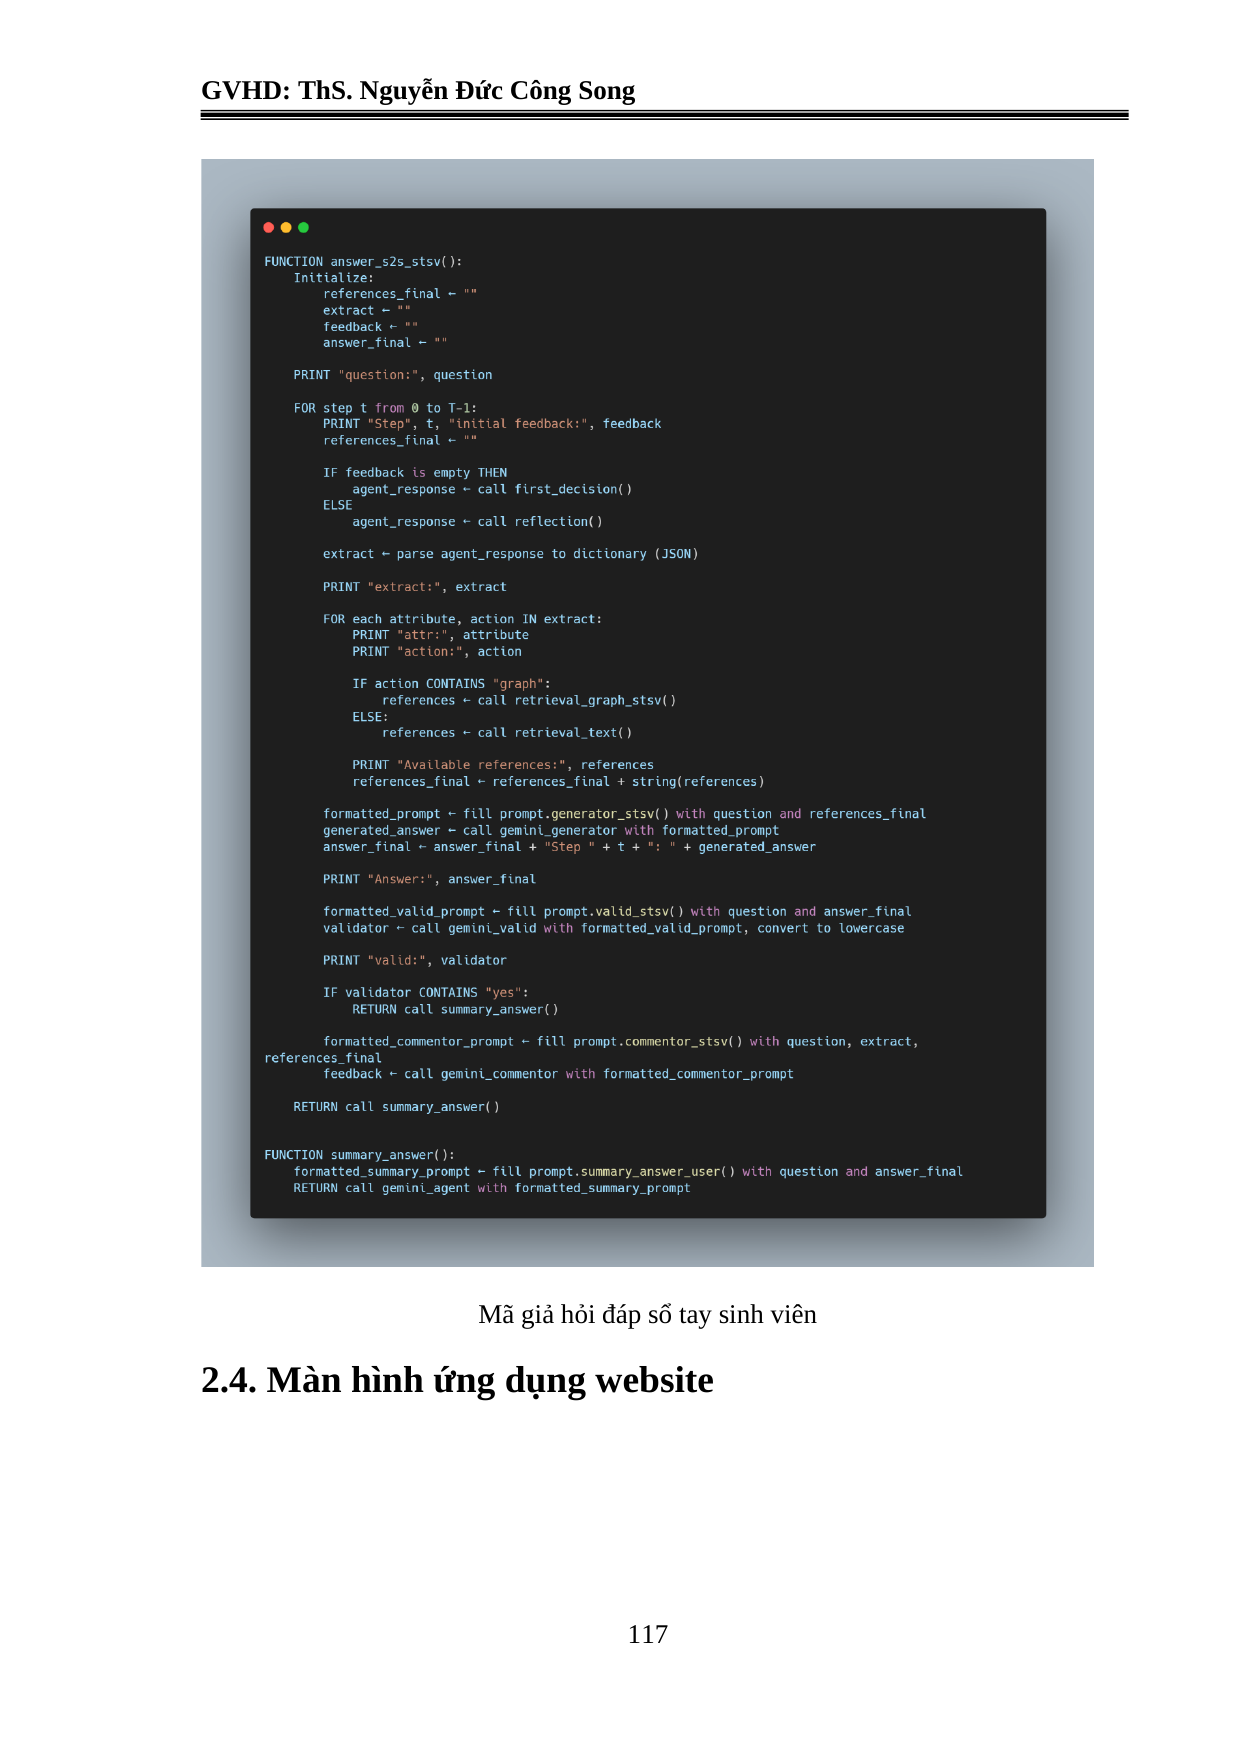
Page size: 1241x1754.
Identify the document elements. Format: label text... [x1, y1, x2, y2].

list Mã giả hỏi đáp sổ tay sinh viên [201, 1298, 1094, 1329]
picture [201, 159, 1094, 1267]
text Màn hình ứng dụng website [201, 1357, 1094, 1401]
